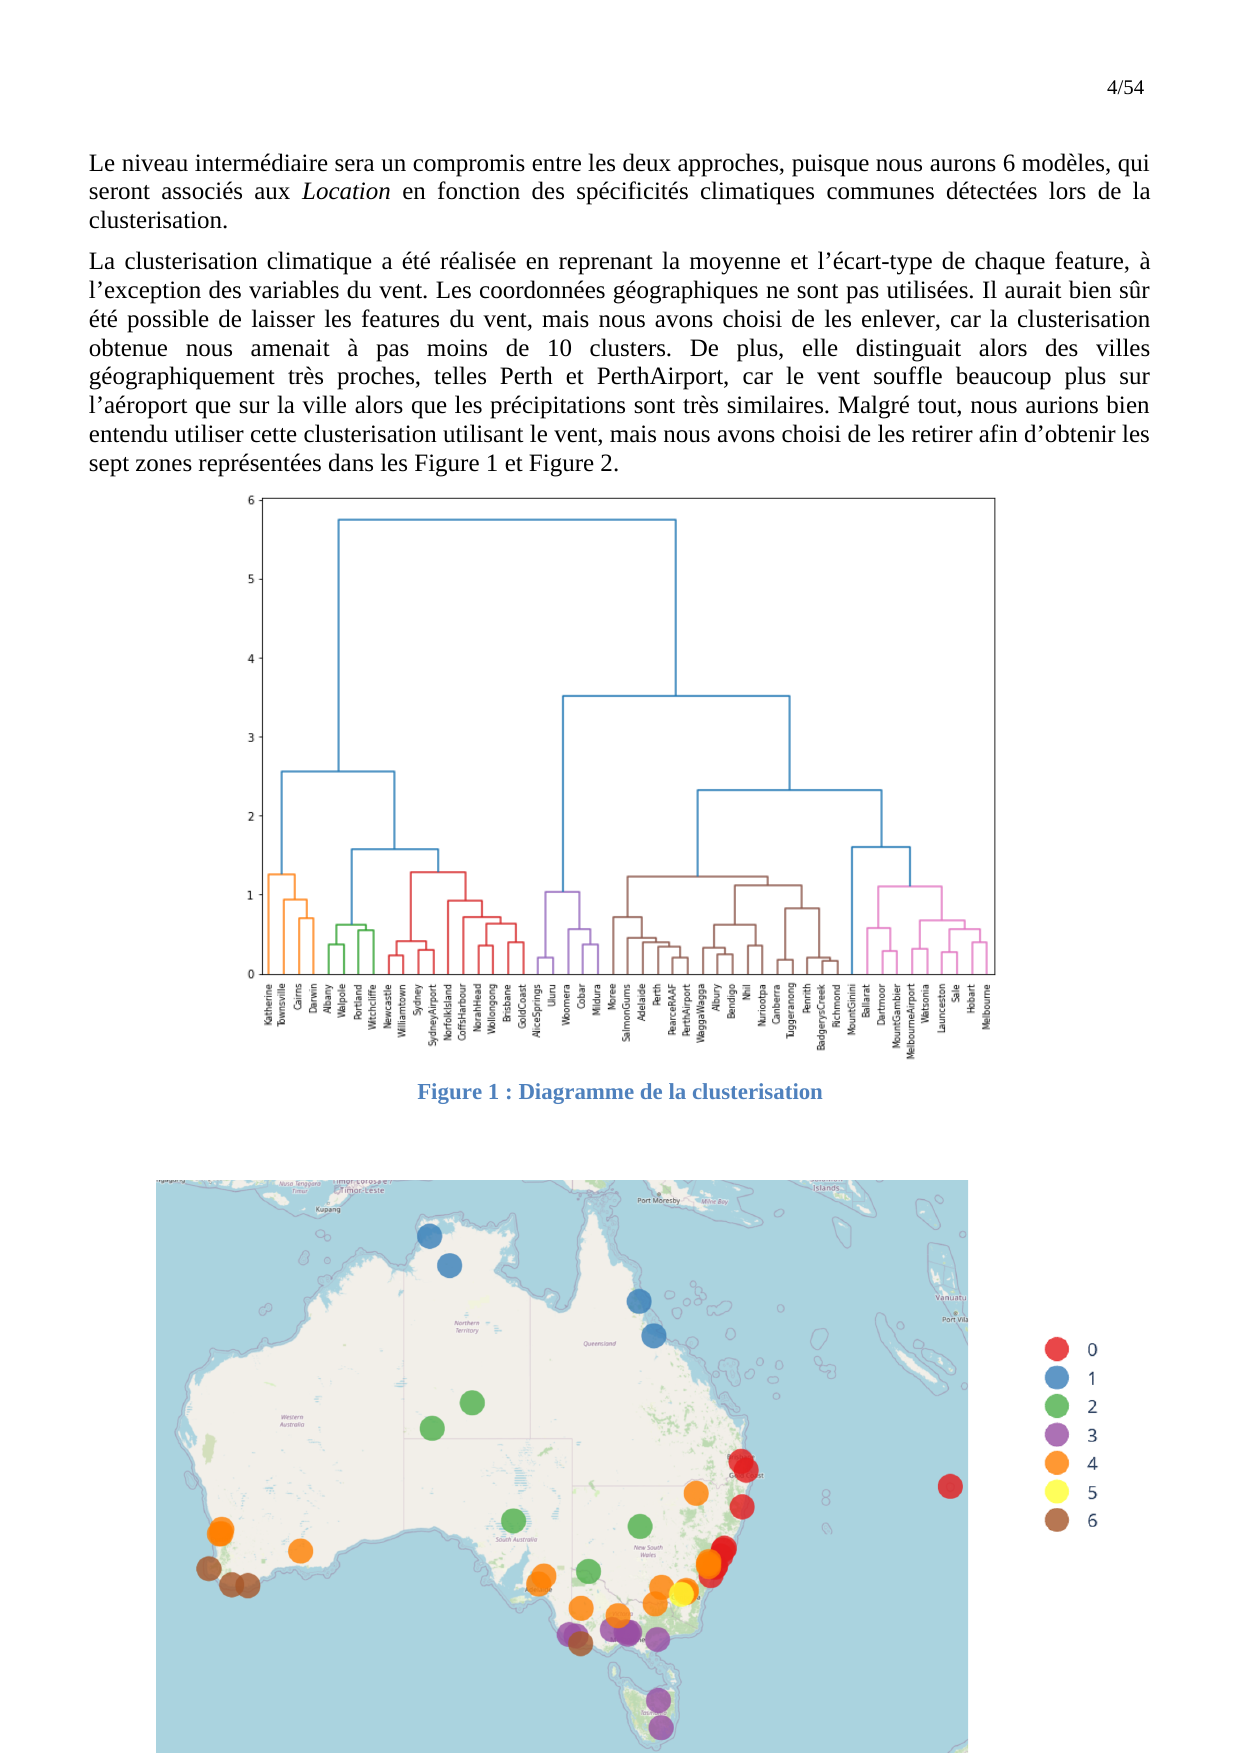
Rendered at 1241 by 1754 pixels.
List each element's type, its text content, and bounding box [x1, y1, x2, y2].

picture [155, 1180, 968, 1752]
text Le niveau intermédiaire sera un compromis entre les deux approches, puisque nous aurons 6 modèles, qui seront associés aux Location en fonction des spécificités climatiques communes détectées lors de la clusterisation. [89, 148, 1152, 234]
text Figure : Diagramme de la clusterisation [89, 1078, 1152, 1105]
picture [239, 488, 1002, 1066]
picture [1035, 1331, 1103, 1535]
text La clusterisation climatique a été réalisée en reprenant la moyenne et l’écart-type de chaque feature, à l’exception des variables du vent. Les coordonnées géographiques ne sont pas utilisées. Il aurait bien sûr été possible de laisser les features du vent, mais nous avons choisi de les enlever, car la clusterisation obtenue nous amenait à pas moins de 10 clusters. De plus, elle distinguait alors des villes géographiquement très proches, telles Perth et PerthAirport, car le vent souffle beaucoup plus sur l’aéroport que sur la ville alors que les précipitations sont très similaires. Malgré tout, nous aurions bien entendu utiliser cette clusterisation utilisant le vent, mais nous avons choisi de les retirer afin d’obtenir les sept zones représentées dans les Figure 1 et Figure 2. [89, 246, 1152, 476]
